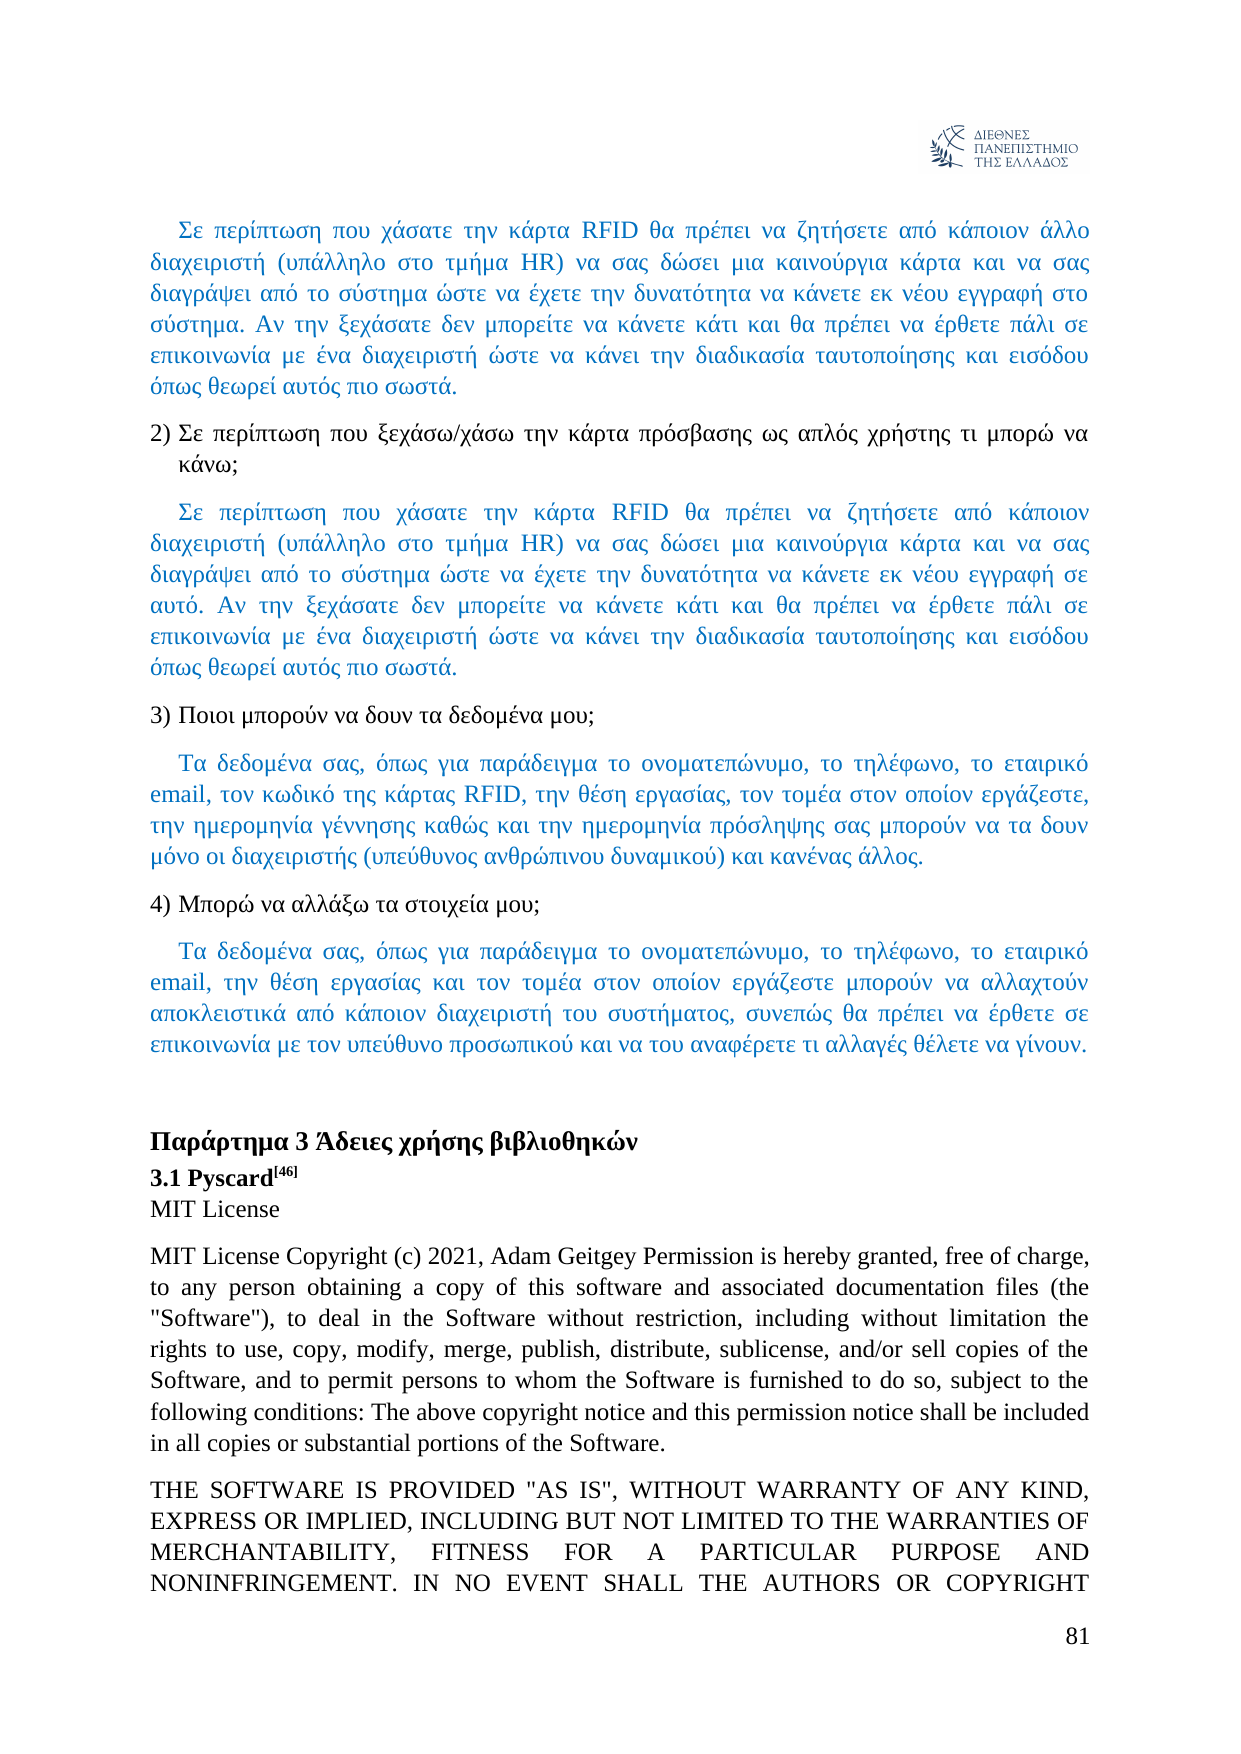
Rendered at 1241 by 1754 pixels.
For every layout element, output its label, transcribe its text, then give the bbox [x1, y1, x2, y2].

text Τα δεδομένα σας, όπως για παράδειγμα το ονοματεπώνυμο, το τηλέφωνο, το εταιρικό email, την θέση εργασίας και τον τομέα στον οποίον εργάζεστε μπορούν να αλλαχτούν αποκλειστικά από κάποιον διαχειριστή του συστήματος, συνεπώς θα πρέπει να έρθετε σε επικοινωνία με τον υπεύθυνο προσωπικού και να του αναφέρετε τι αλλαγές θέλετε να γίνουν. [150, 936, 1090, 1058]
subtitle 3.1 Pyscard[46] [150, 1163, 1090, 1191]
text Τα δεδομένα σας, όπως για παράδειγμα το ονοματεπώνυμο, το τηλέφωνο, το εταιρικό email, τον κωδικό της κάρτας RFID, την θέση εργασίας, τον τομέα στον οποίον εργάζεστε, την ημερομηνία γέννησης καθώς και την ημερομηνία πρόσληψης σας μπορούν να τα δουν μόνο οι διαχειριστής (υπεύθυνος ανθρώπινου δυναμικού) και κανένας άλλος. [150, 748, 1090, 870]
text Σε περίπτωση που χάσατε την κάρτα RFID θα πρέπει να ζητήσετε από κάποιον άλλο διαχειριστή (υπάλληλο στο τμήμα HR) να σας δώσει μια καινούργια κάρτα και να σας διαγράψει από το σύστημα ώστε να έχετε την δυνατότητα να κάνετε εκ νέου εγγραφή στο σύστημα. Αν την ξεχάσατε δεν μπορείτε να κάνετε κάτι και θα πρέπει να έρθετε πάλι σε επικοινωνία με ένα διαχειριστή ώστε να κάνει την διαδικασία ταυτοποίησης και εισόδου όπως θεωρεί αυτός πιο σωστά. [150, 216, 1090, 399]
text MIT License [150, 1194, 1090, 1222]
subtitle Παράρτημα 3 Άδειες χρήσης βιβλιοθηκών [150, 1125, 1090, 1156]
text MIT License Copyright (c) 2021, Adam Geitgey Permission is hereby granted, free of charge, to any person obtaining a copy of this software and associated documentation files (the "Software"), to deal in the Software without restriction, including without limitation the rights to use, copy, modify, merge, publish, distribute, sublicense, and/or sell copies of the Software, and to permit persons to whom the Software is furnished to do so, subject to the following conditions: The above copyright notice and this permission notice shall be included in all copies or substantial portions of the Software. [150, 1241, 1090, 1456]
list Μπορώ να αλλάξω τα στοιχεία μου; [150, 889, 1090, 917]
picture [917, 120, 1091, 174]
text Σε περίπτωση που χάσατε την κάρτα RFID θα πρέπει να ζητήσετε από κάποιον διαχειριστή (υπάλληλο στο τμήμα HR) να σας δώσει μια καινούργια κάρτα και να σας διαγράψει από το σύστημα ώστε να έχετε την δυνατότητα να κάνετε εκ νέου εγγραφή σε αυτό. Αν την ξεχάσατε δεν μπορείτε να κάνετε κάτι και θα πρέπει να έρθετε πάλι σε επικοινωνία με ένα διαχειριστή ώστε να κάνει την διαδικασία ταυτοποίησης και εισόδου όπως θεωρεί αυτός πιο σωστά. [150, 497, 1090, 681]
list Σε περίπτωση που ξεχάσω/χάσω την κάρτα πρόσβασης ως απλός χρήστης τι μπορώ να κάνω; [150, 418, 1090, 478]
list Ποιοι μπορούν να δουν τα δεδομένα μου; [150, 700, 1090, 729]
